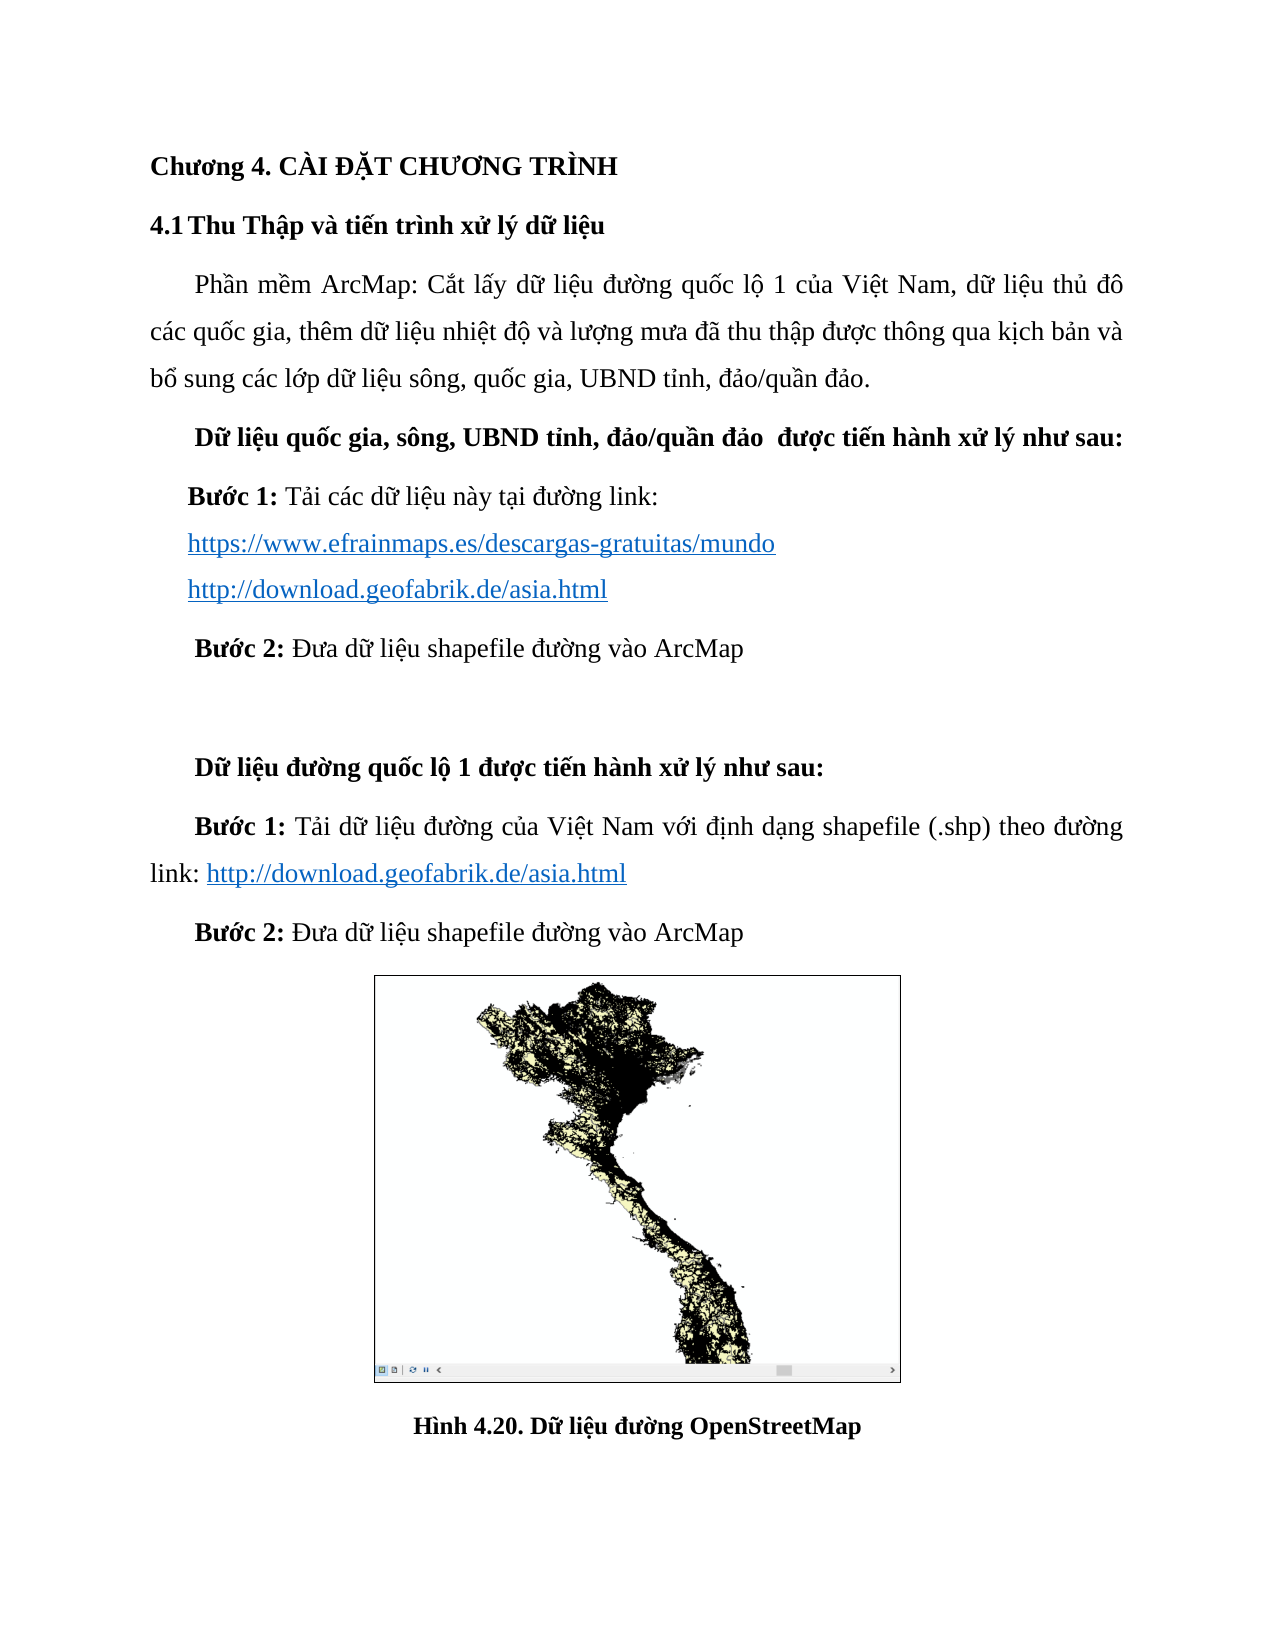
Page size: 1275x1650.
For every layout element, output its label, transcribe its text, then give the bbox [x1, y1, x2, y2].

text Bước 2: Đưa dữ liệu shapefile đường vào ArcMap [150, 916, 1125, 947]
text Phần mềm ArcMap: Cắt lấy dữ liệu đường quốc lộ 1 của Việt Nam, dữ liệu thủ đô các quốc gia, thêm dữ liệu nhiệt độ và lượng mưa đã thu thập được thông qua kịch bản và bổ sung các lớp dữ liệu sông, quốc gia, UBND tỉnh, đảo/quần đảo. [150, 268, 1125, 393]
subtitle Thu Thập và tiến trình xử lý dữ liệu [150, 209, 1125, 240]
text Bước 2: Đưa dữ liệu shapefile đường vào ArcMap [150, 632, 1125, 664]
list http://download.geofabrik.de/asia.html [187, 573, 1125, 604]
list Bước 1: Tải các dữ liệu này tại đường link: [187, 480, 1125, 511]
subtitle CÀI ĐẶT CHƯƠNG TRÌNH [150, 150, 1125, 181]
picture [375, 976, 900, 1382]
text Bước 1: Tải dữ liệu đường của Việt Nam với định dạng shapefile (.shp) theo đường link: http://download.geofabrik.de/asia.html [150, 810, 1125, 888]
text Dữ liệu đường quốc lộ 1 được tiến hành xử lý như sau: [150, 751, 1125, 782]
list https://www.efrainmaps.es/descargas-gratuitas/mundo [187, 527, 1125, 558]
text Dữ liệu quốc gia, sông, UBND tỉnh, đảo/quần đảo được tiến hành xử lý như sau: [150, 421, 1125, 452]
